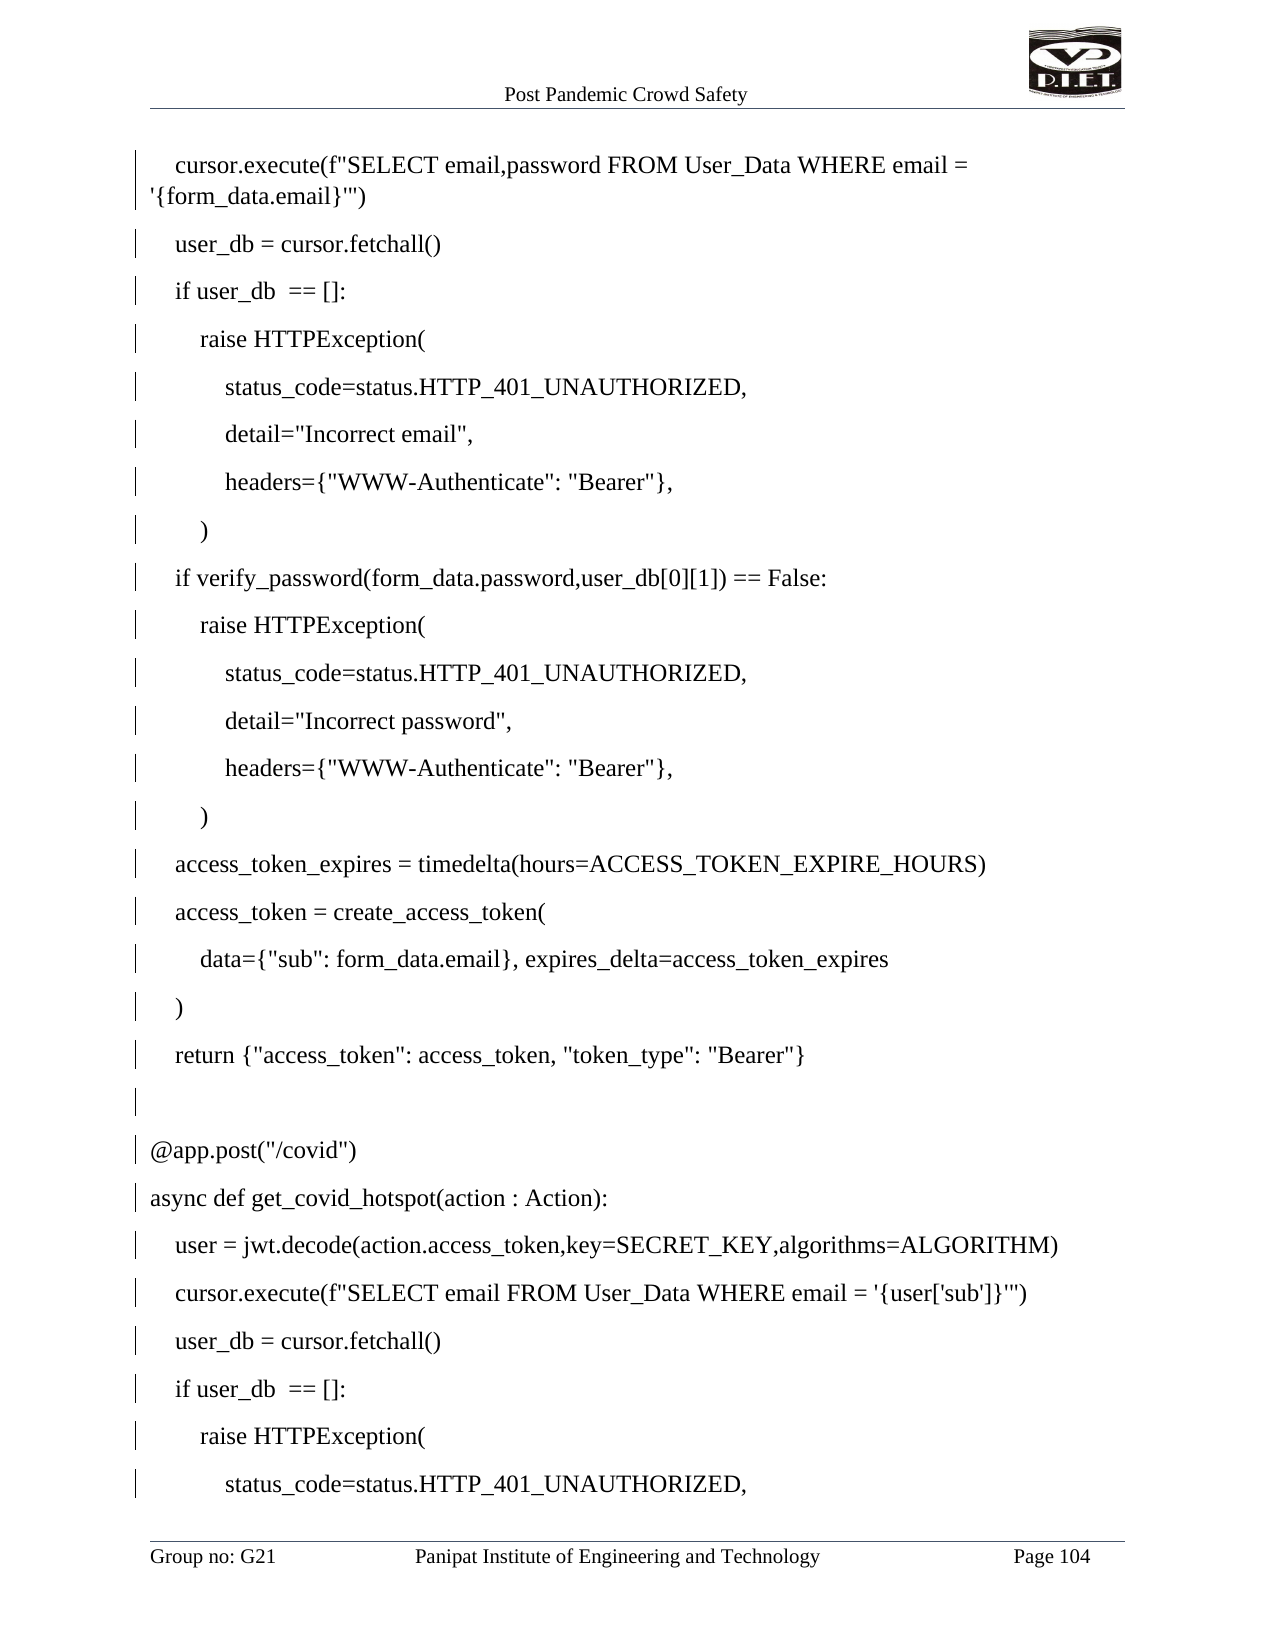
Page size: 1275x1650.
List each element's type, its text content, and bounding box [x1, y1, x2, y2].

text raise HTTPException( [150, 610, 1125, 639]
text headers={"WWW-Authenticate": "Bearer"}, [150, 467, 1125, 496]
text ) [150, 515, 1125, 544]
text detail="Incorrect email", [150, 419, 1125, 448]
text raise HTTPException( [150, 1421, 1125, 1450]
text async def get_covid_hotspot(action : Action): [150, 1183, 1125, 1212]
text data={"sub": form_data.email}, expires_delta=access_token_expires [150, 944, 1125, 973]
text user_db = cursor.fetchall() [150, 1326, 1125, 1355]
text ) [150, 992, 1125, 1021]
text return {"access_token": access_token, "token_type": "Bearer"} [150, 1040, 1125, 1068]
text user = jwt.decode(action.access_token,key=SECRET_KEY,algorithms=ALGORITHM) [150, 1231, 1125, 1259]
text status_code=status.HTTP_401_UNAUTHORIZED, [150, 658, 1125, 687]
text detail="Incorrect password", [150, 706, 1125, 734]
text user_db = cursor.fetchall() [150, 229, 1125, 257]
text access_token = create_access_token( [150, 897, 1125, 925]
text status_code=status.HTTP_401_UNAUTHORIZED, [150, 372, 1125, 401]
text if user_db == []: [150, 1374, 1125, 1402]
text if verify_password(form_data.password,user_db[0][1]) == False: [150, 563, 1125, 591]
text cursor.execute(f"SELECT email FROM User_Data WHERE email = '{user['sub']}'") [150, 1278, 1125, 1307]
text headers={"WWW-Authenticate": "Bearer"}, [150, 753, 1125, 782]
text status_code=status.HTTP_401_UNAUTHORIZED, [150, 1469, 1125, 1498]
text cursor.execute(f"SELECT email,password FROM User_Data WHERE email = '{form_data.email}'") [150, 150, 1125, 210]
text raise HTTPException( [150, 324, 1125, 353]
text @app.post("/covid") [150, 1135, 1125, 1164]
picture [1029, 23, 1122, 101]
text if user_db == []: [150, 276, 1125, 305]
text access_token_expires = timedelta(hours=ACCESS_TOKEN_EXPIRE_HOURS) [150, 849, 1125, 878]
text ) [150, 801, 1125, 830]
